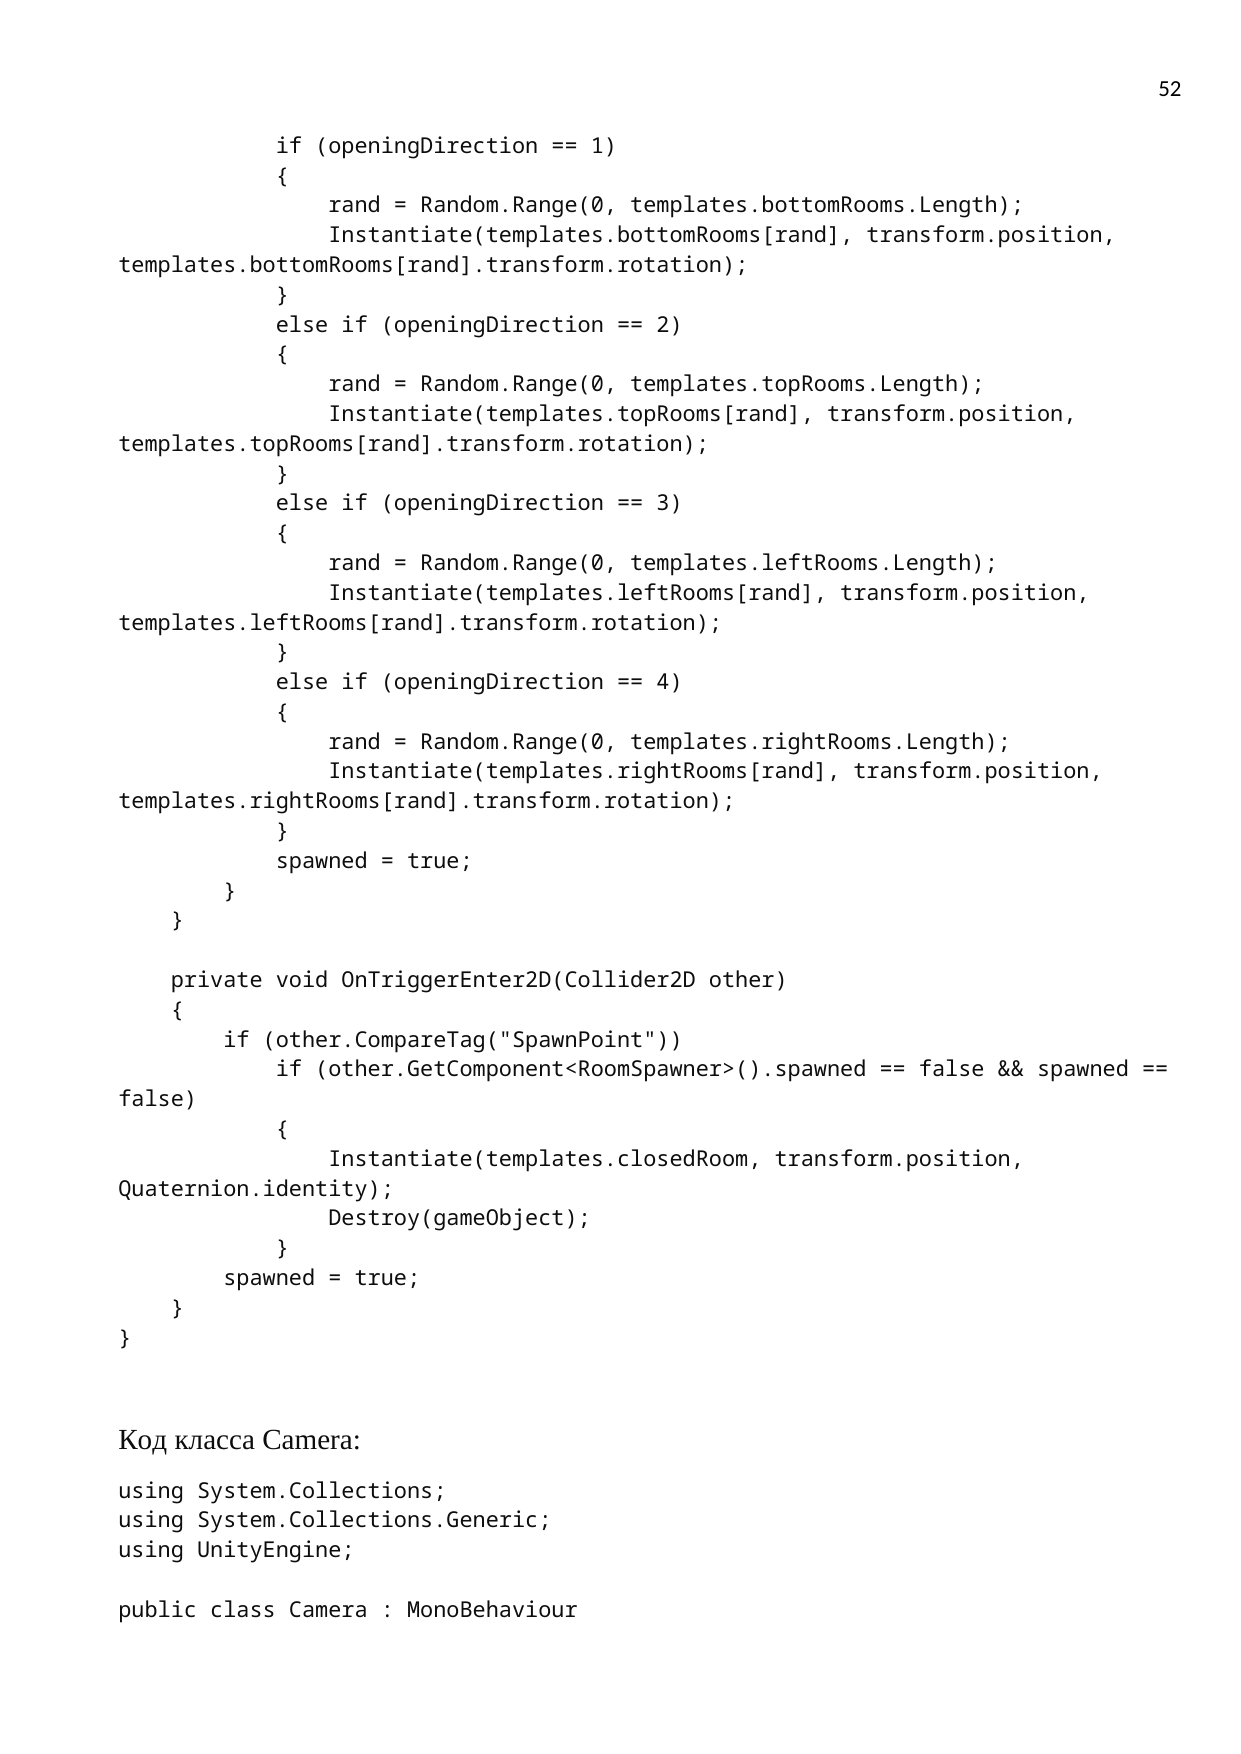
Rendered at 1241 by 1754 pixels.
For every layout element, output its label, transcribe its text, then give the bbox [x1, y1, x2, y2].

text private void OnTriggerEnter2D(Collider2D other) [118, 964, 1181, 994]
text Instantiate(templates.bottomRooms[rand], transform.position, templates.bottomRooms[rand].transform.rotation); [118, 219, 1181, 279]
text } [118, 1292, 1181, 1322]
text } [118, 1232, 1181, 1262]
text using System.Collections; [118, 1474, 1181, 1504]
text if (openingDirection == 1) [118, 130, 1181, 160]
text } [118, 458, 1181, 487]
text rand = Random.Range(0, templates.topRooms.Length); [118, 368, 1181, 398]
text { [118, 1113, 1181, 1143]
text else if (openingDirection == 2) [118, 309, 1181, 338]
text Instantiate(templates.rightRooms[rand], transform.position, templates.rightRooms[rand].transform.rotation); [118, 756, 1181, 815]
text spawned = true; [118, 1262, 1181, 1292]
text Instantiate(templates.leftRooms[rand], transform.position, templates.leftRooms[rand].transform.rotation); [118, 577, 1181, 636]
text Instantiate(templates.closedRoom, transform.position, Quaternion.identity); [118, 1143, 1181, 1202]
text { [118, 160, 1181, 189]
text } [118, 636, 1181, 666]
text spawned = true; [118, 845, 1181, 875]
text { [118, 696, 1181, 726]
text public class Camera : MonoBehaviour [118, 1594, 1181, 1623]
text { [118, 517, 1181, 547]
text rand = Random.Range(0, templates.rightRooms.Length); [118, 726, 1181, 756]
text } [118, 279, 1181, 309]
text } [118, 875, 1181, 904]
text if (other.GetComponent<RoomSpawner>().spawned == false && spawned == false) [118, 1053, 1181, 1113]
text } [118, 904, 1181, 934]
text } [118, 815, 1181, 845]
text { [118, 338, 1181, 368]
text { [118, 994, 1181, 1024]
list Код класса Camera: [118, 1422, 1181, 1456]
text if (other.CompareTag("SpawnPoint")) [118, 1024, 1181, 1053]
text using System.Collections.Generic; [118, 1504, 1181, 1534]
text else if (openingDirection == 4) [118, 666, 1181, 696]
text } [118, 1322, 1181, 1351]
text rand = Random.Range(0, templates.bottomRooms.Length); [118, 189, 1181, 219]
text using UnityEngine; [118, 1534, 1181, 1564]
text Destroy(gameObject); [118, 1202, 1181, 1232]
text Instantiate(templates.topRooms[rand], transform.position, templates.topRooms[rand].transform.rotation); [118, 398, 1181, 458]
text rand = Random.Range(0, templates.leftRooms.Length); [118, 547, 1181, 577]
text else if (openingDirection == 3) [118, 487, 1181, 517]
